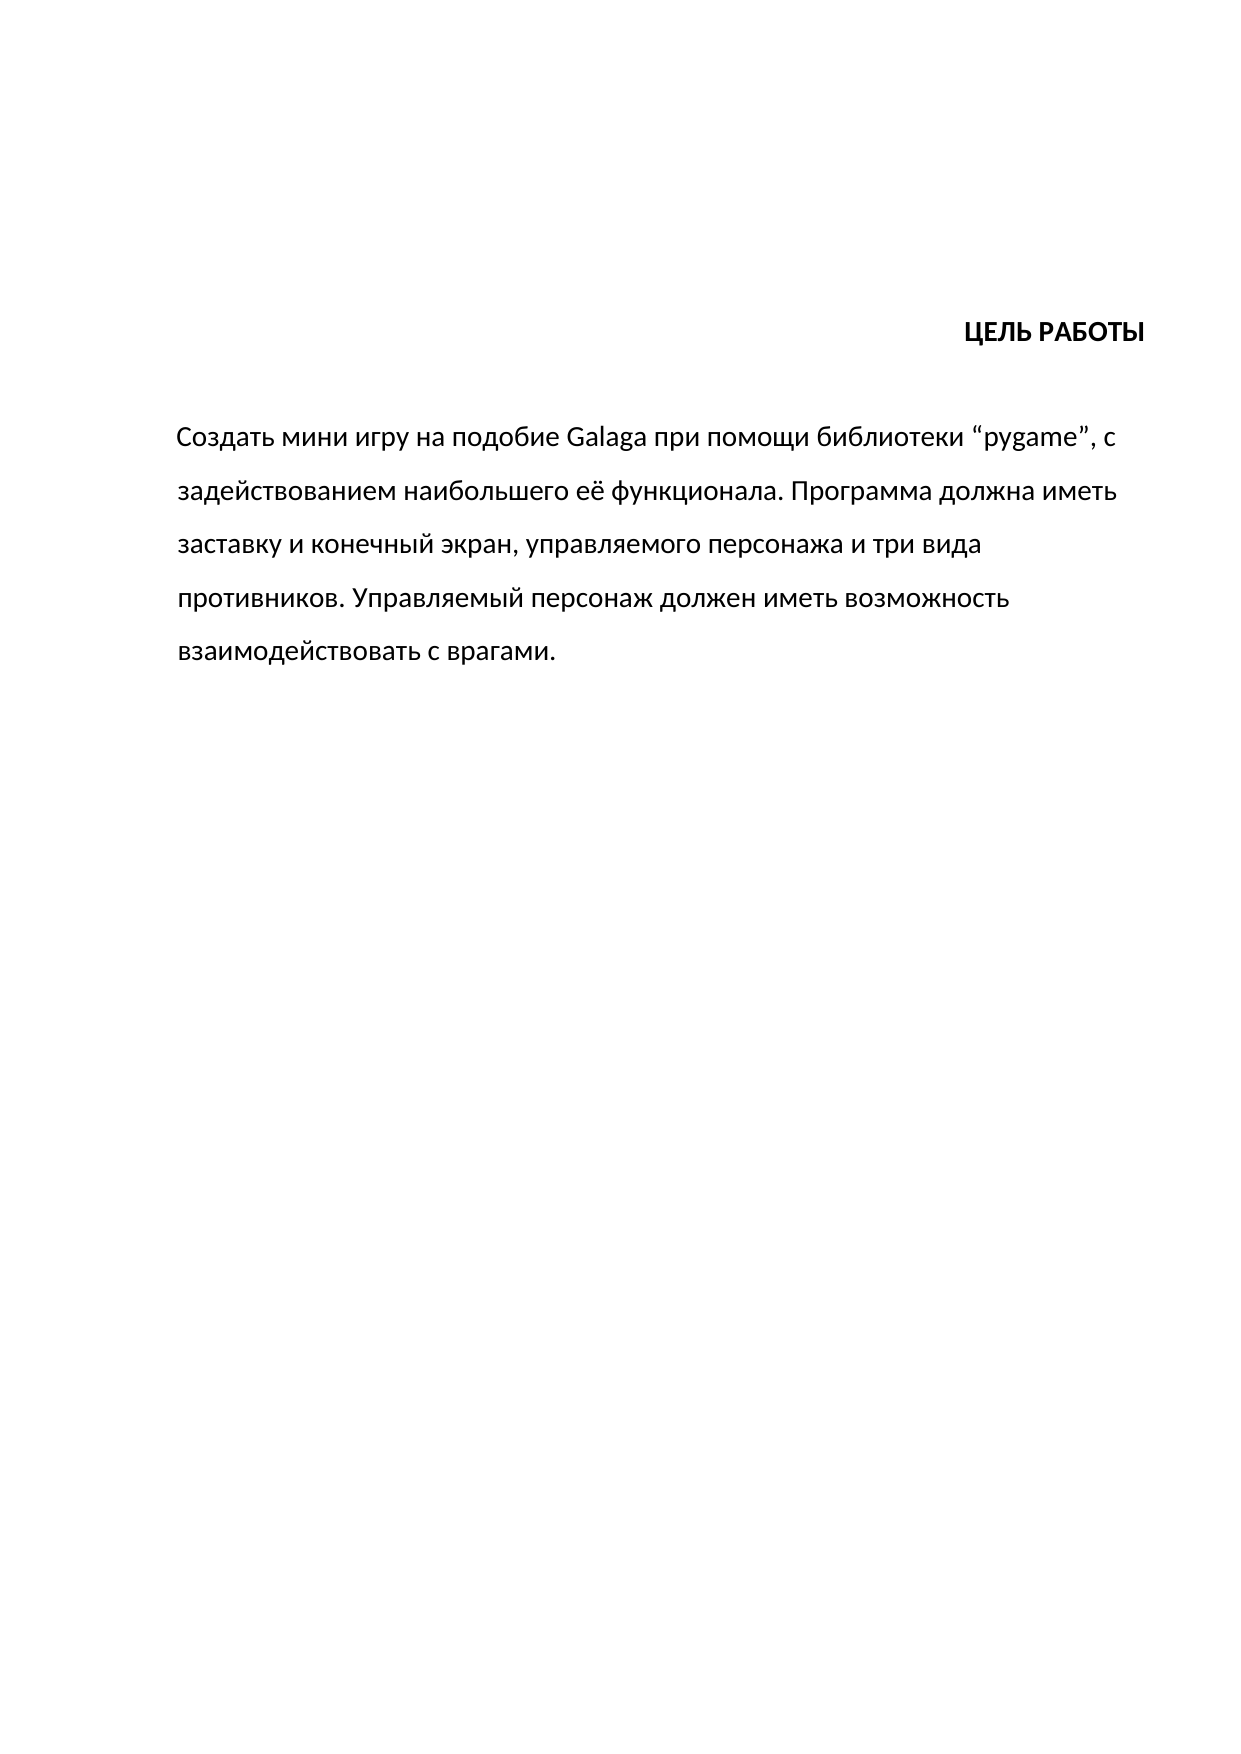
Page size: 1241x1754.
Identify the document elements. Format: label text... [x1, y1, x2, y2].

text ЦЕЛЬ РАБОТЫ [177, 313, 1145, 349]
text Создать мини игру на подобие Galaga при помощи библиотеки “pygame”, с задействованием наибольшего её функционала. Программа должна иметь заставку и конечный экран, управляемого персонажа и три вида противников. Управляемый персонаж должен иметь возможность взаимодействовать с врагами. [176, 418, 1147, 668]
